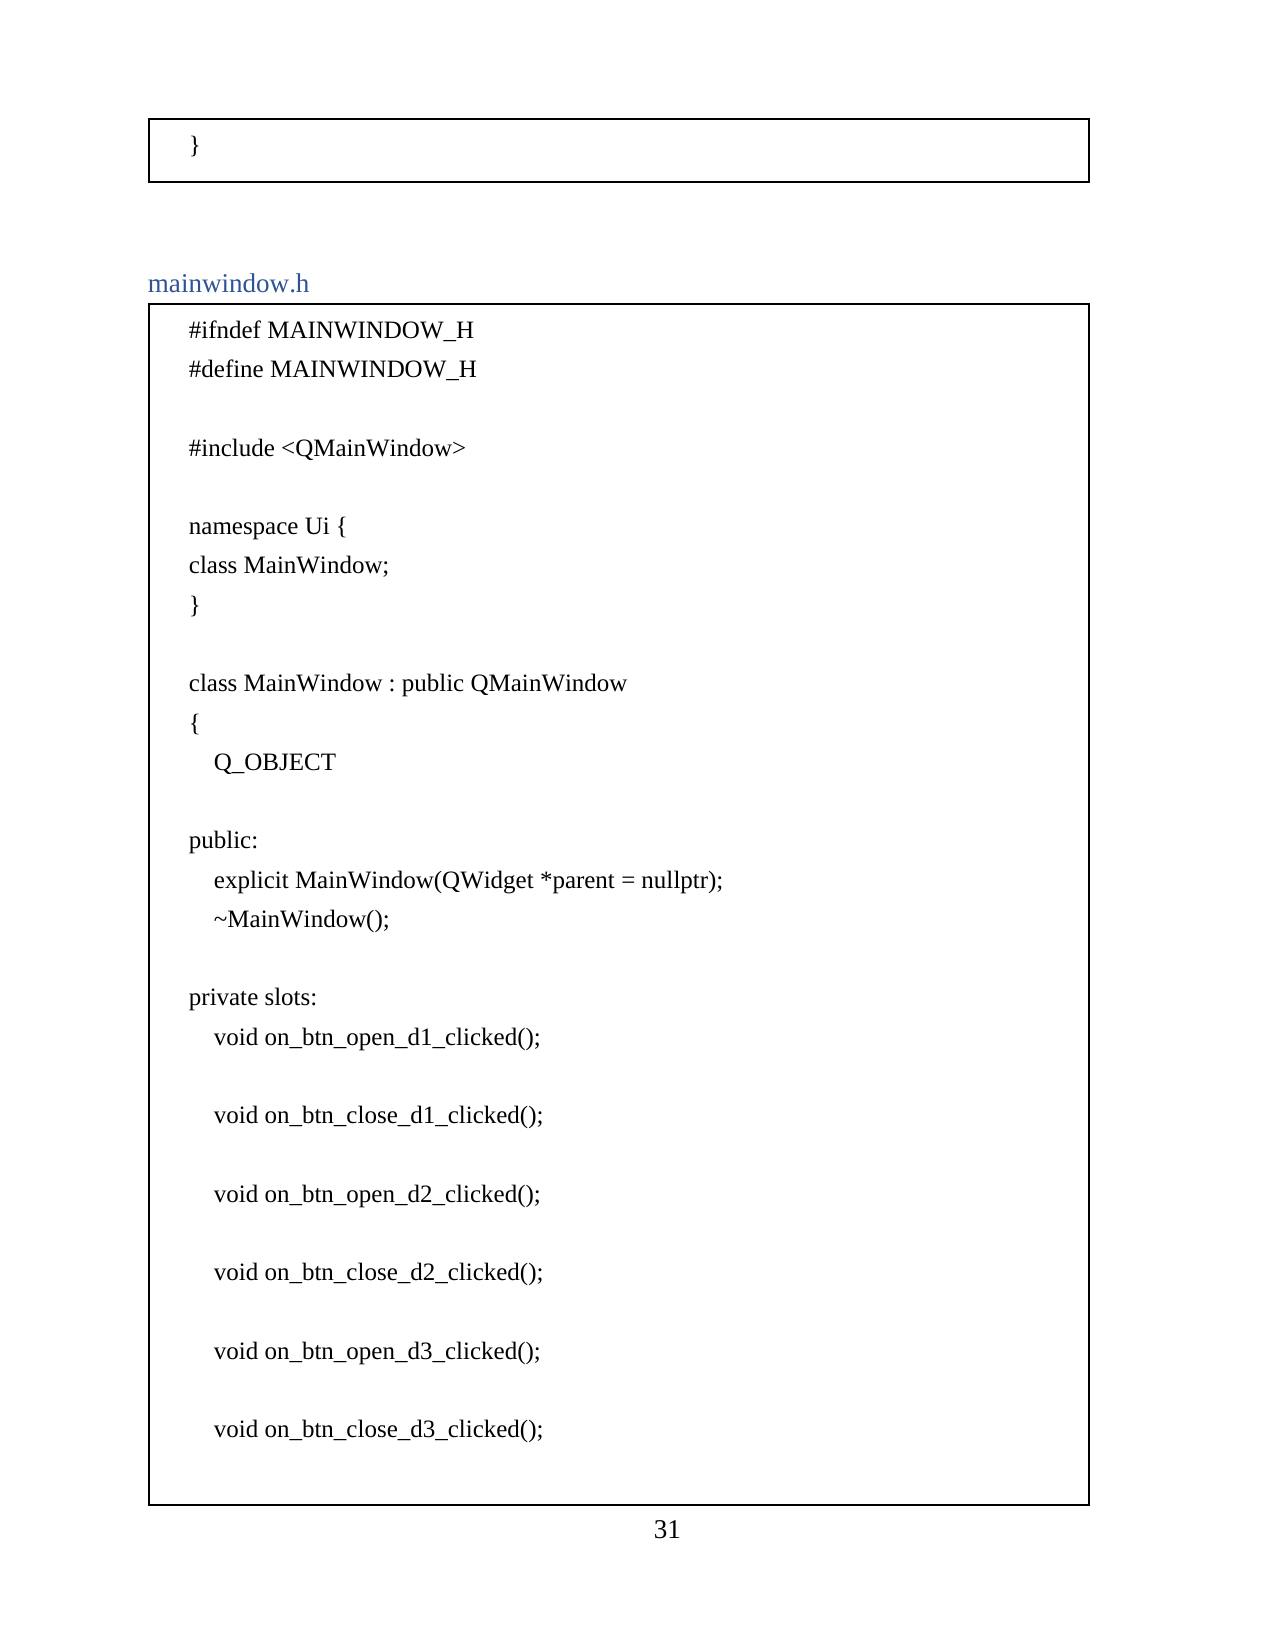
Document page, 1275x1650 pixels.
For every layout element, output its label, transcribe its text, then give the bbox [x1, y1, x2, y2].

subtitle mainwindow.h [148, 267, 1157, 298]
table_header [150, 305, 1088, 1503]
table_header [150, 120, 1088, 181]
